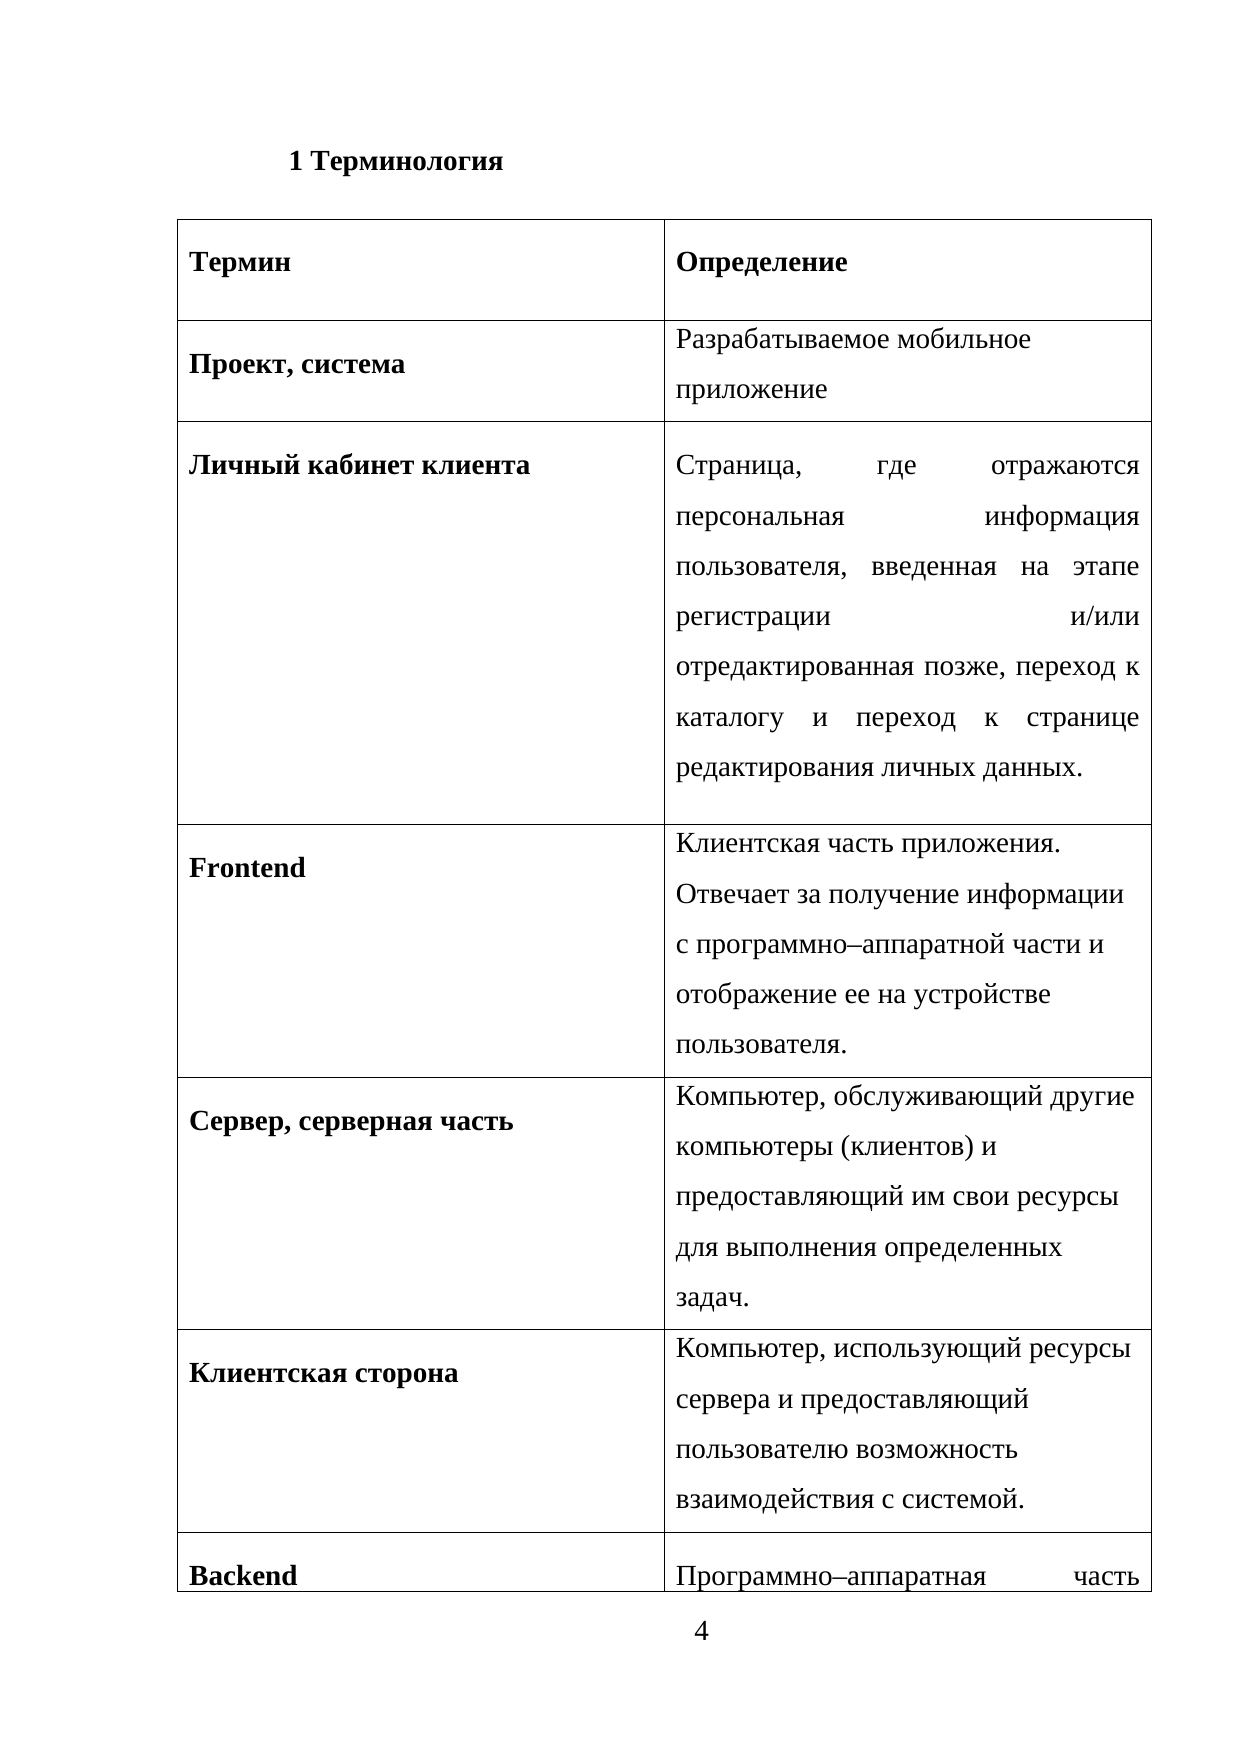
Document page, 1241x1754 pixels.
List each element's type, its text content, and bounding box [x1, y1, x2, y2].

table_header Термин [178, 220, 664, 320]
table_cell Разрабатываемое мобильное приложение [665, 321, 1151, 421]
table_cell Проект, система [178, 321, 664, 421]
table_cell Backend [178, 1533, 664, 1591]
table_cell Клиентская часть приложения. Отвечает за получение информации с программно–аппаратной части и отображение ее на устройстве пользователя. [665, 825, 1151, 1077]
table_cell Компьютер, использующий ресурсы сервера и предоставляющий пользователю возможность взаимодействия с системой. [665, 1330, 1151, 1532]
table_cell Компьютер, обслуживающий другие компьютеры (клиентов) и предоставляющий им свои ресурсы для выполнения определенных задач. [665, 1078, 1151, 1329]
text Терминология [214, 143, 1152, 177]
table_header Определение [665, 220, 1151, 320]
table_cell Личный кабинет клиента [178, 422, 664, 824]
table_cell Страница, где отражаются персональная информация пользователя, введенная на этапе регистрации и/или отредактированная позже, переход к каталогу и переход к странице редактирования личных данных. [665, 422, 1151, 824]
table_cell Клиентская сторона [178, 1330, 664, 1532]
table_cell Frontend [178, 825, 664, 1077]
table_cell Сервер, серверная часть [178, 1078, 664, 1329]
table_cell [665, 1533, 1151, 1591]
